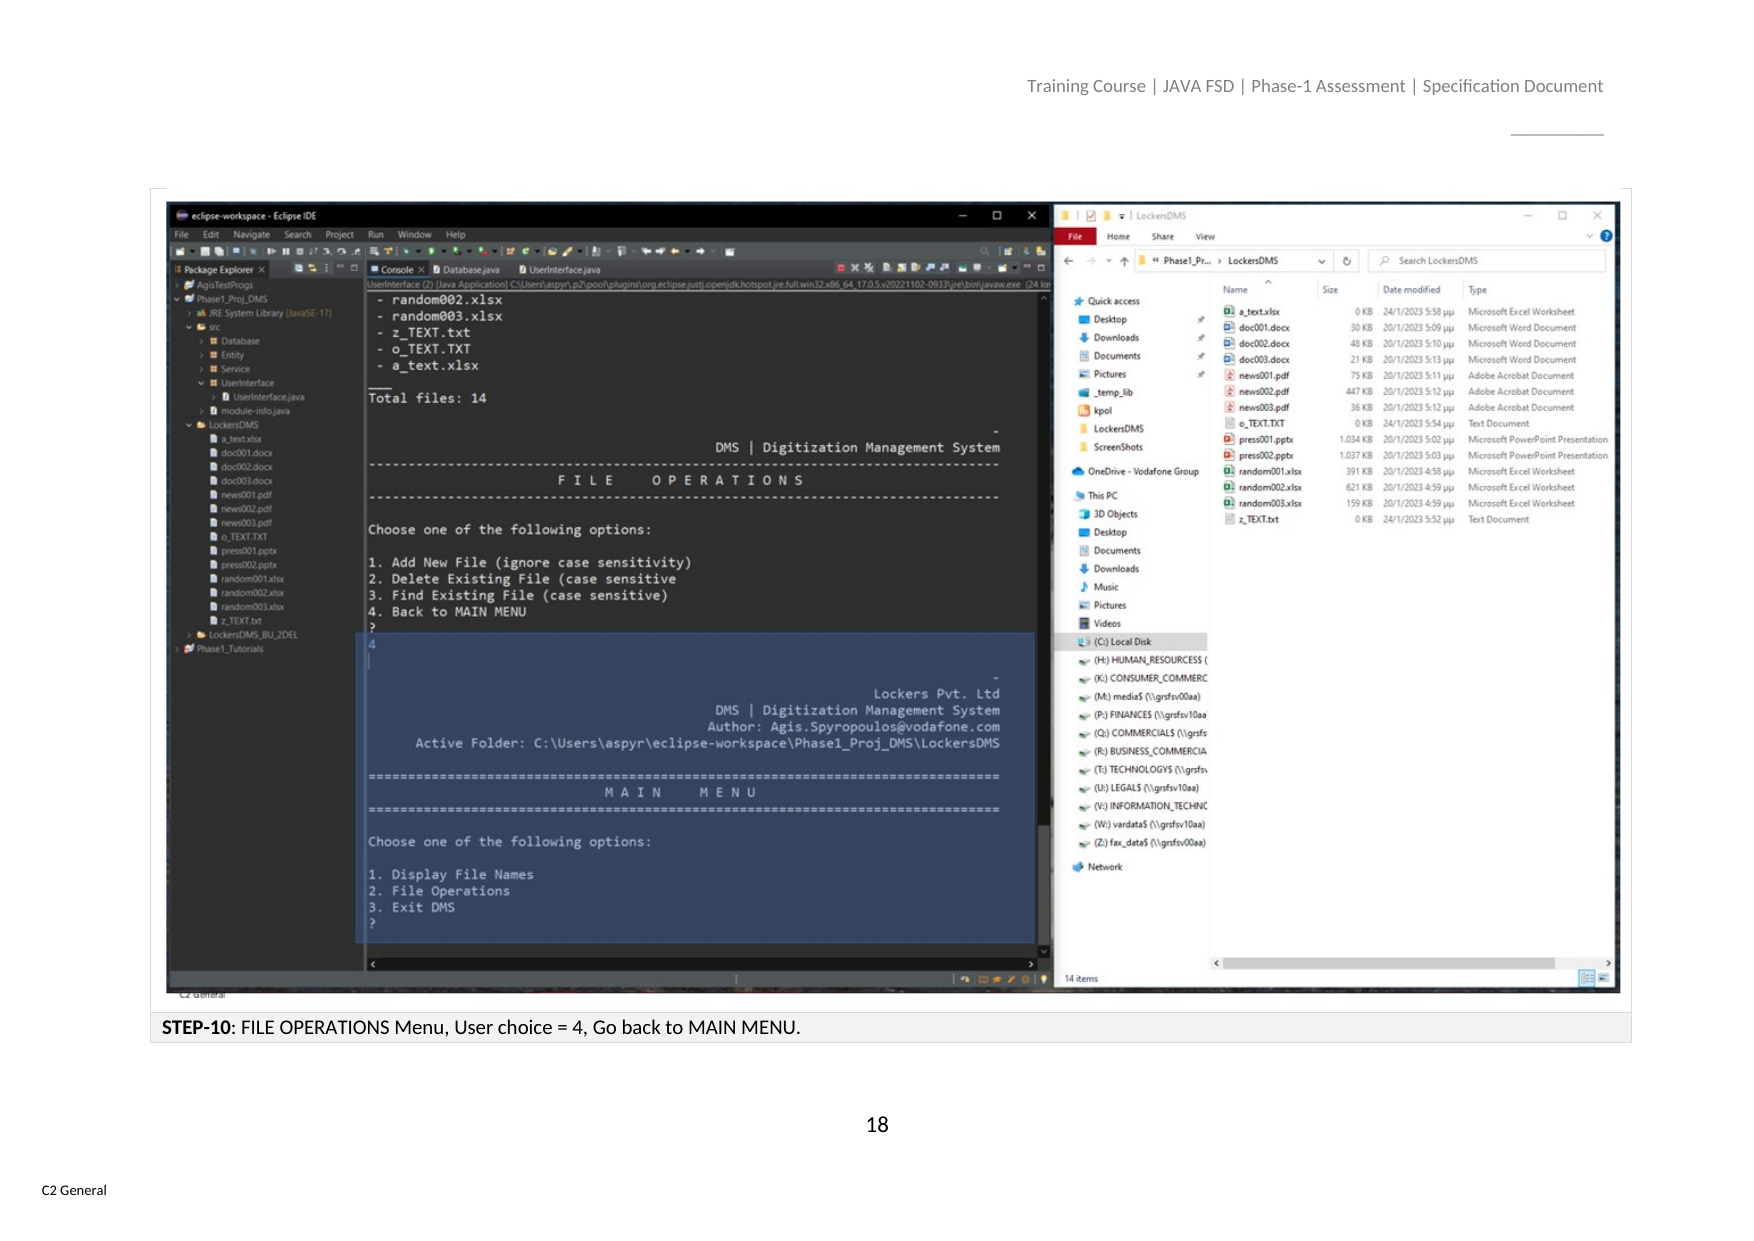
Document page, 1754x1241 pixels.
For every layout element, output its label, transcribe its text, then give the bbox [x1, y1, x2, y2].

table_cell STEP-10: FILE OPERATIONS Menu, User choice = 4, Go back to MAIN MENU. [151, 1013, 1631, 1042]
picture [166, 188, 1621, 1007]
table_cell [151, 189, 1631, 1012]
